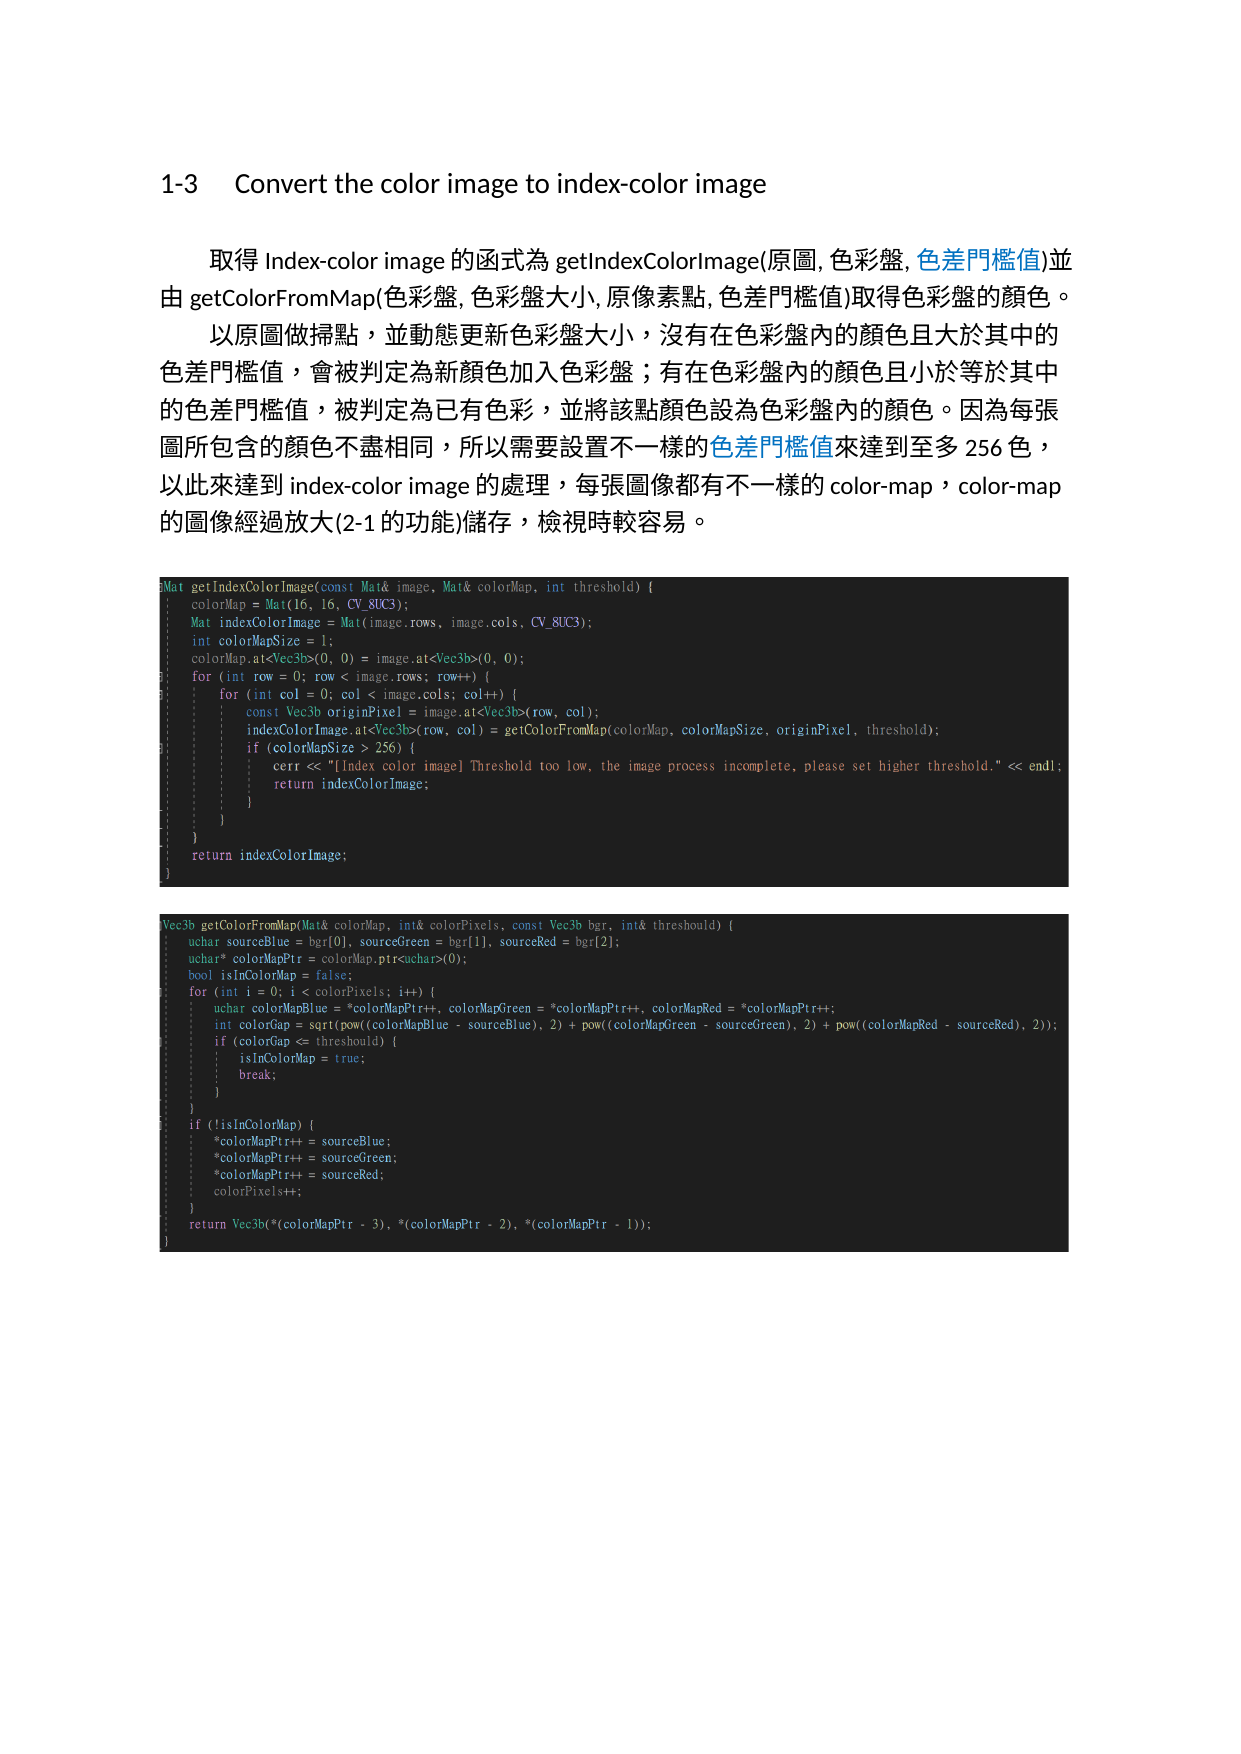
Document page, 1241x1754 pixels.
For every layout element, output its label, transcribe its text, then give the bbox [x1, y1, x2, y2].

list Convert the color image to index-color image [159, 164, 1081, 202]
text 取得Index-color image的函式為getIndexColorImage(原圖, 色彩盤, 色差門檻值)並由getColorFromMap(色彩盤, 色彩盤大小, 原像素點, 色差門檻值)取得色彩盤的顏色。 [159, 239, 1081, 314]
picture [159, 577, 1069, 887]
text 以原圖做掃點，並動態更新色彩盤大小，沒有在色彩盤內的顏色且大於其中的色差門檻值，會被判定為新顏色加入色彩盤；有在色彩盤內的顏色且小於等於其中的色差門檻值，被判定為已有色彩，並將該點顏色設為色彩盤內的顏色。因為每張圖所包含的顏色不盡相同，所以需要設置不一樣的色差門檻值來達到至多256色，以此來達到index-color image的處理，每張圖像都有不一樣的color-map，color-map的圖像經過放大(2-1的功能)儲存，檢視時較容易。 [159, 314, 1081, 539]
picture [159, 914, 1069, 1252]
